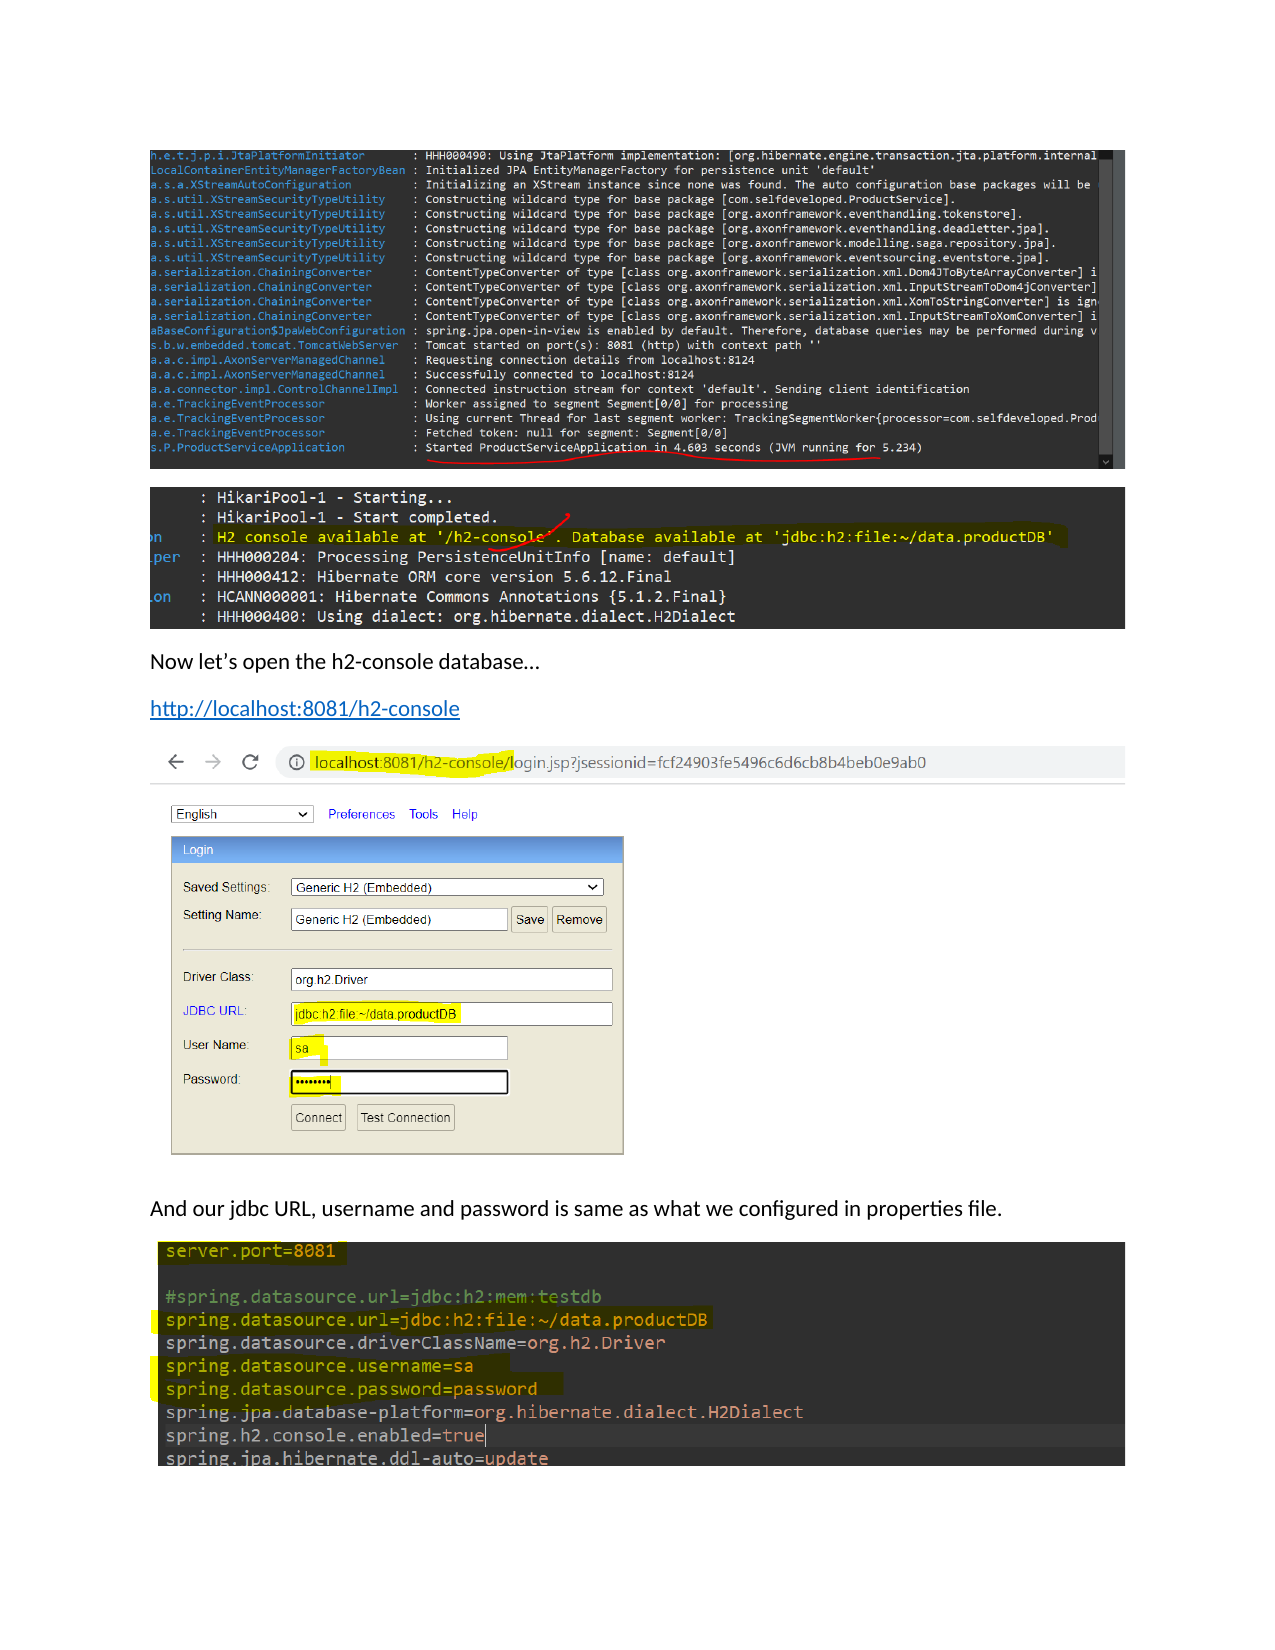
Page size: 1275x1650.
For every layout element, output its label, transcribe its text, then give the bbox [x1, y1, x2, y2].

picture [150, 1241, 1125, 1466]
picture [150, 487, 1125, 629]
text http://localhost:8081/h2-console [150, 694, 1125, 722]
text And our jdbc URL, username and password is same as what we configured in properties file. [150, 1194, 1125, 1222]
picture [150, 741, 1125, 1176]
picture [150, 150, 1125, 469]
text Now let’s open the h2-console database… [150, 647, 1125, 675]
